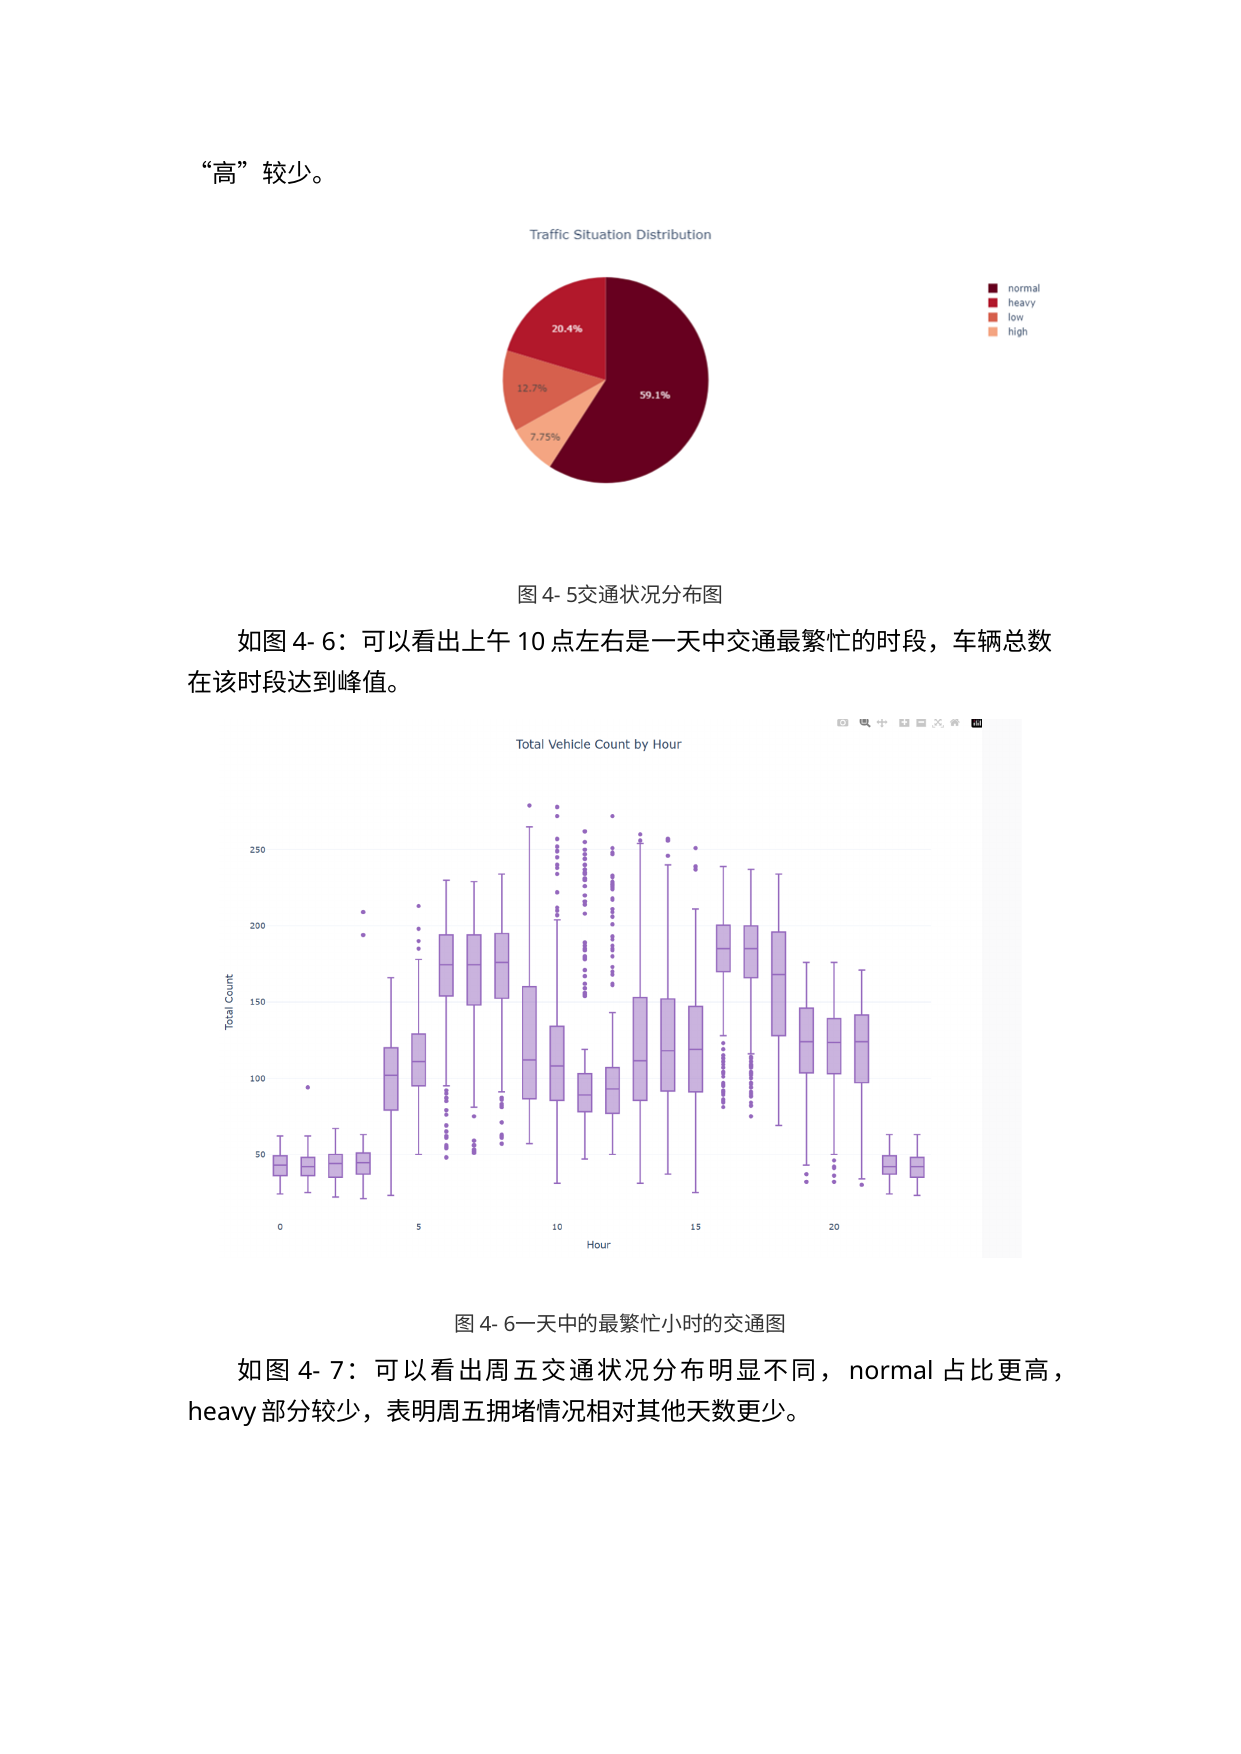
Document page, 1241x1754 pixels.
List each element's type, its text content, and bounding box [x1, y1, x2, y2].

picture [218, 719, 1022, 1258]
text 如图4- 7：可以看出周五交通状况分布明显不同，normal占比更高，heavy部分较少，表明周五拥堵情况相对其他天数更少。 [187, 1349, 1053, 1429]
picture [187, 202, 1054, 544]
text 图4- 6一天中的最繁忙小时的交通图 [187, 1302, 1053, 1343]
text 如图4- 6：可以看出上午10点左右是一天中交通最繁忙的时段，车辆总数在该时段达到峰值。 [187, 620, 1053, 700]
text 图4- 5交通状况分布图 [187, 573, 1053, 613]
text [187, 151, 1053, 192]
